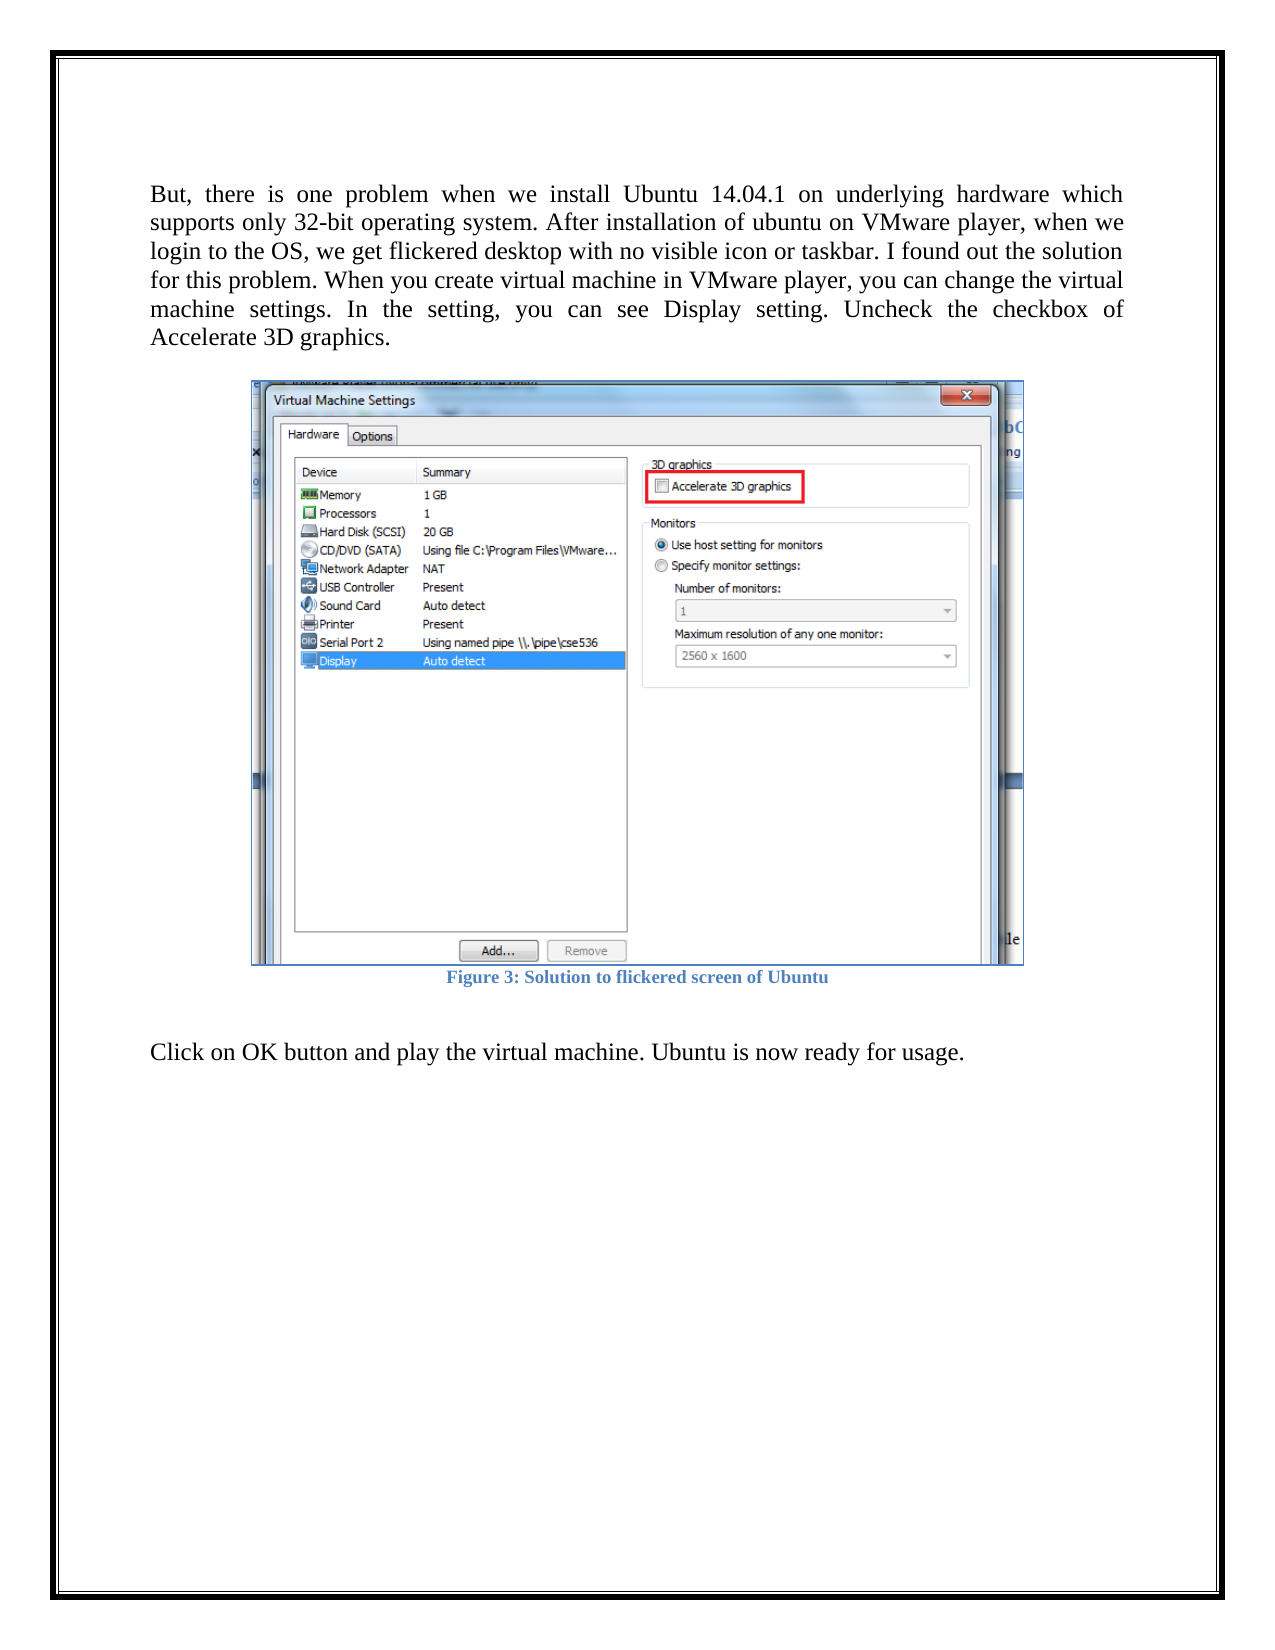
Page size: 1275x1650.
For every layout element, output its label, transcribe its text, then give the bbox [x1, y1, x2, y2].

text Click on OK button and play the virtual machine. Ubuntu is now ready for usage. [150, 1037, 1125, 1066]
picture [252, 382, 1023, 964]
text But, there is one problem when we install Ubuntu 14.04.1 on underlying hardware which supports only 32-bit operating system. After installation of ubuntu on VMware player, when we login to the OS, we get flickered desktop with no visible icon or taskbar. I found out the solution for this problem. When you create virtual machine in VMware player, you can change the virtual machine settings. In the setting, you can see Display setting. Uncheck the checkbox of Accelerate 3D graphics. [150, 179, 1125, 351]
